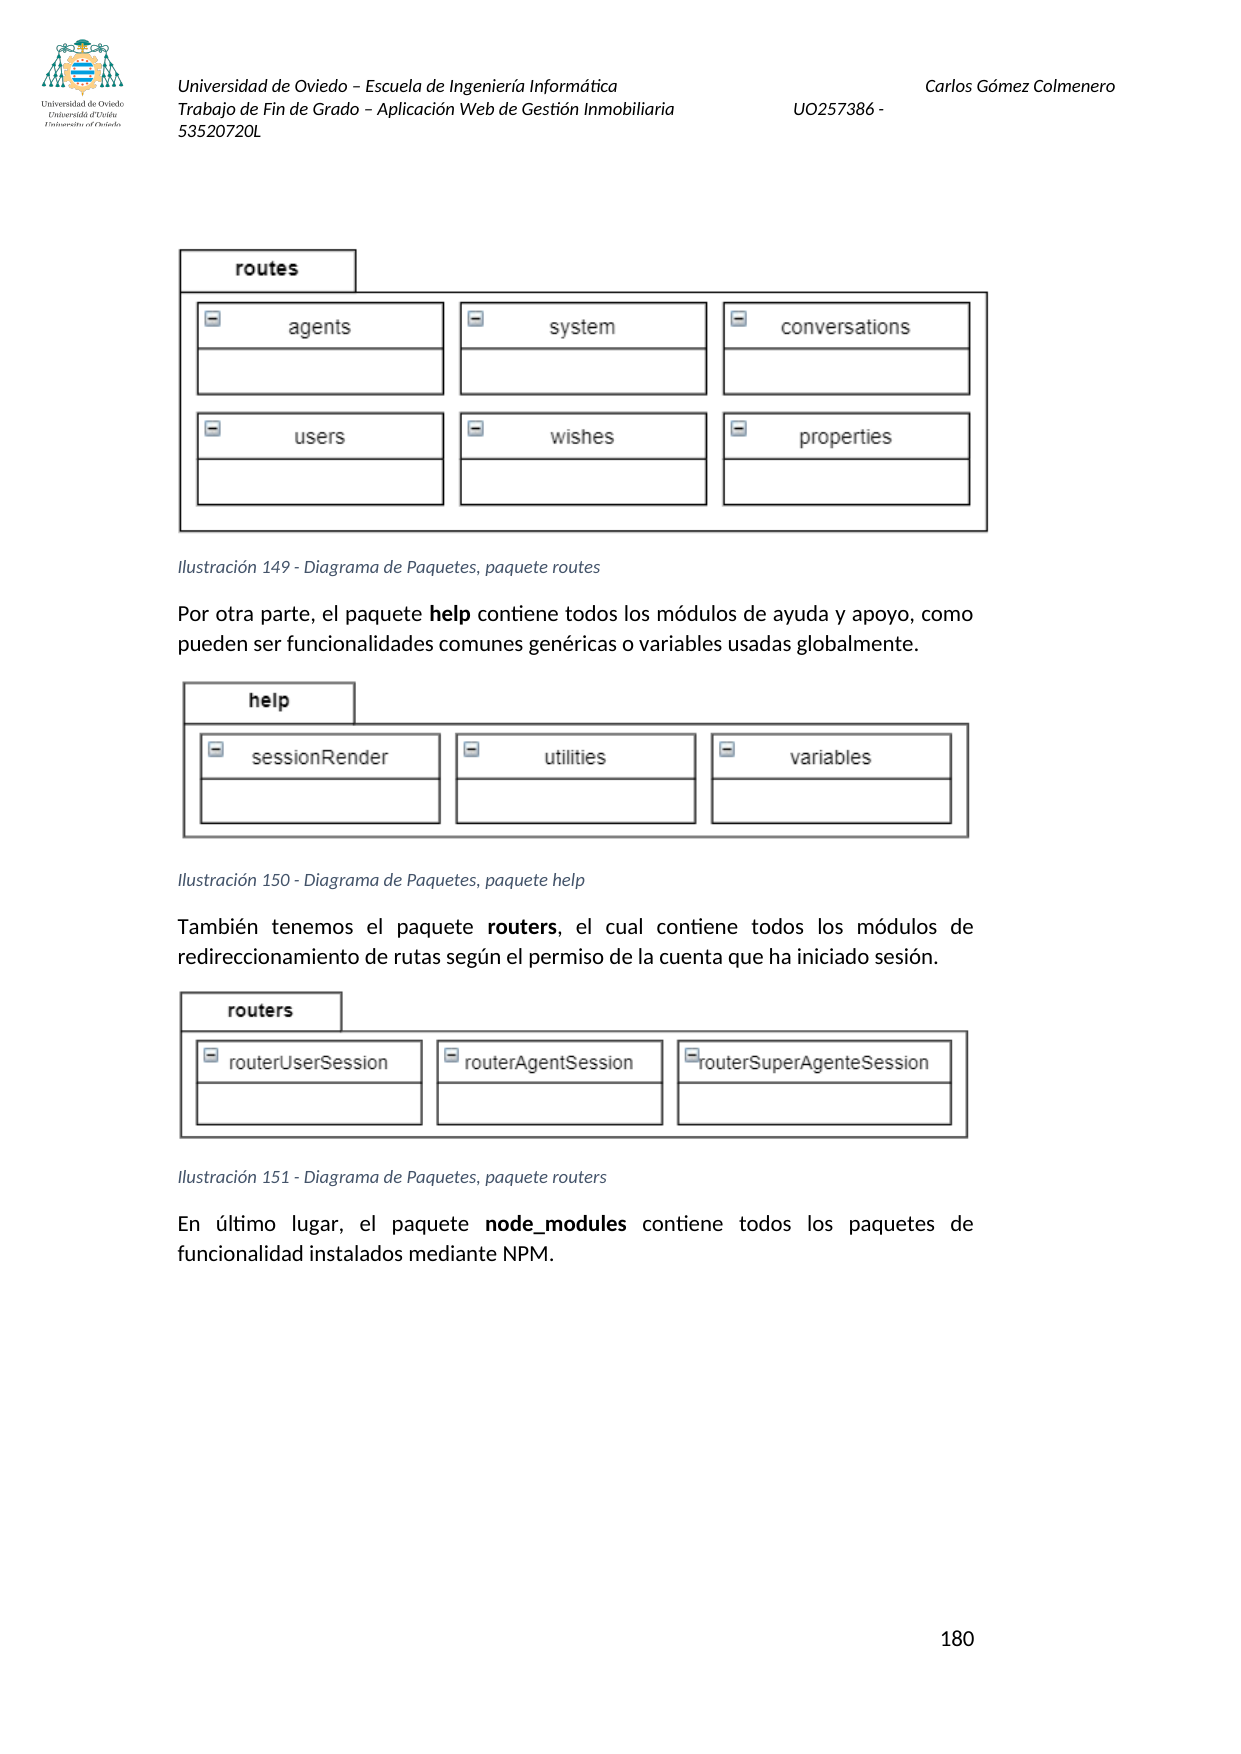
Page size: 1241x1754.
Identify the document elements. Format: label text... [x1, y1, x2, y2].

picture [36, 38, 124, 126]
text Por otra parte, el paquete help contiene todos los módulos de ayuda y apoyo, como pueden ser funcionalidades comunes genéricas o variables usadas globalmente. [177, 599, 974, 658]
picture [177, 245, 994, 537]
text En último lugar, el paquete node_modules contiene todos los paquetes de funcionalidad instalados mediante NPM. [177, 1209, 974, 1267]
picture [177, 676, 975, 850]
picture [177, 989, 975, 1147]
text También tenemos el paquete routers, el cual contiene todos los módulos de redireccionamiento de rutas según el permiso de la cuenta que ha iniciado sesión. [177, 912, 974, 970]
